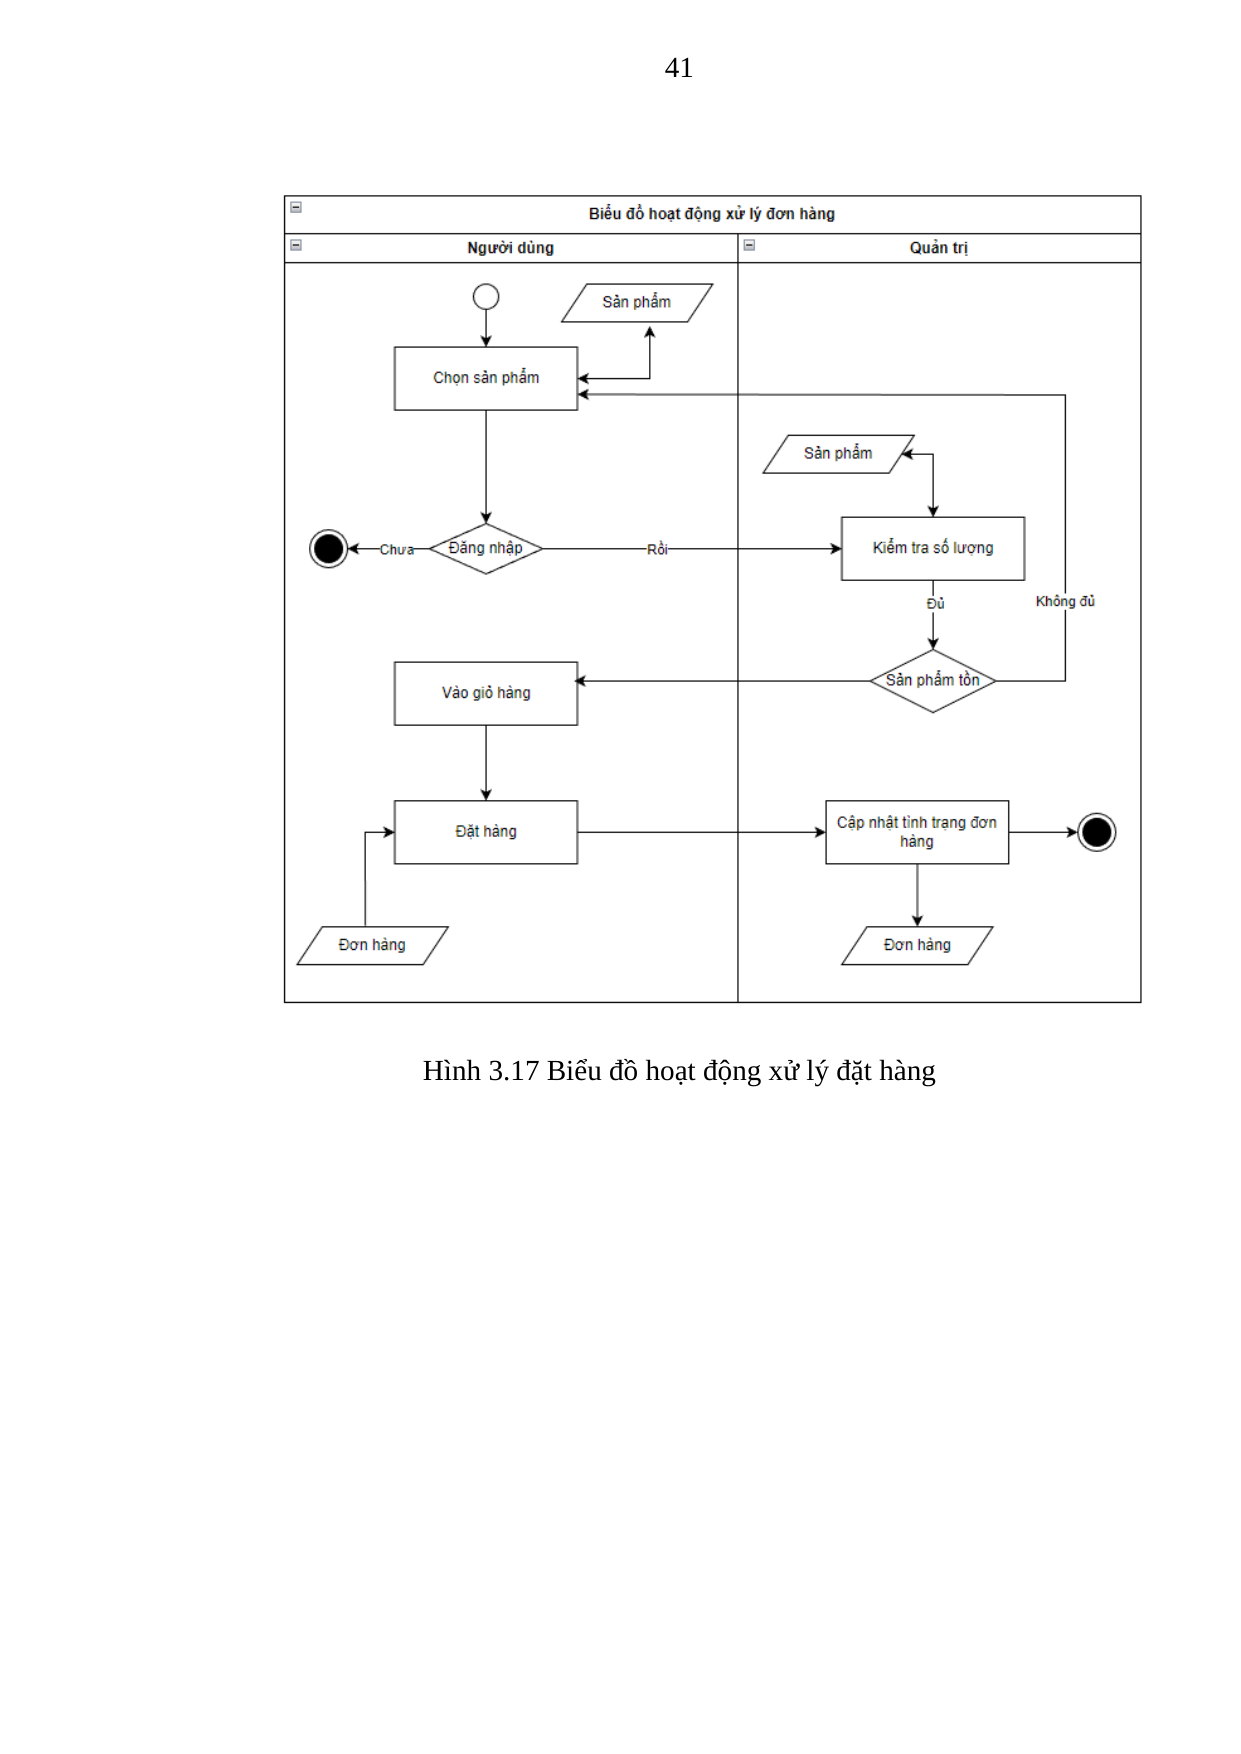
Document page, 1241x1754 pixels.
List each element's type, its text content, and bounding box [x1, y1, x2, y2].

picture [206, 150, 1182, 1041]
